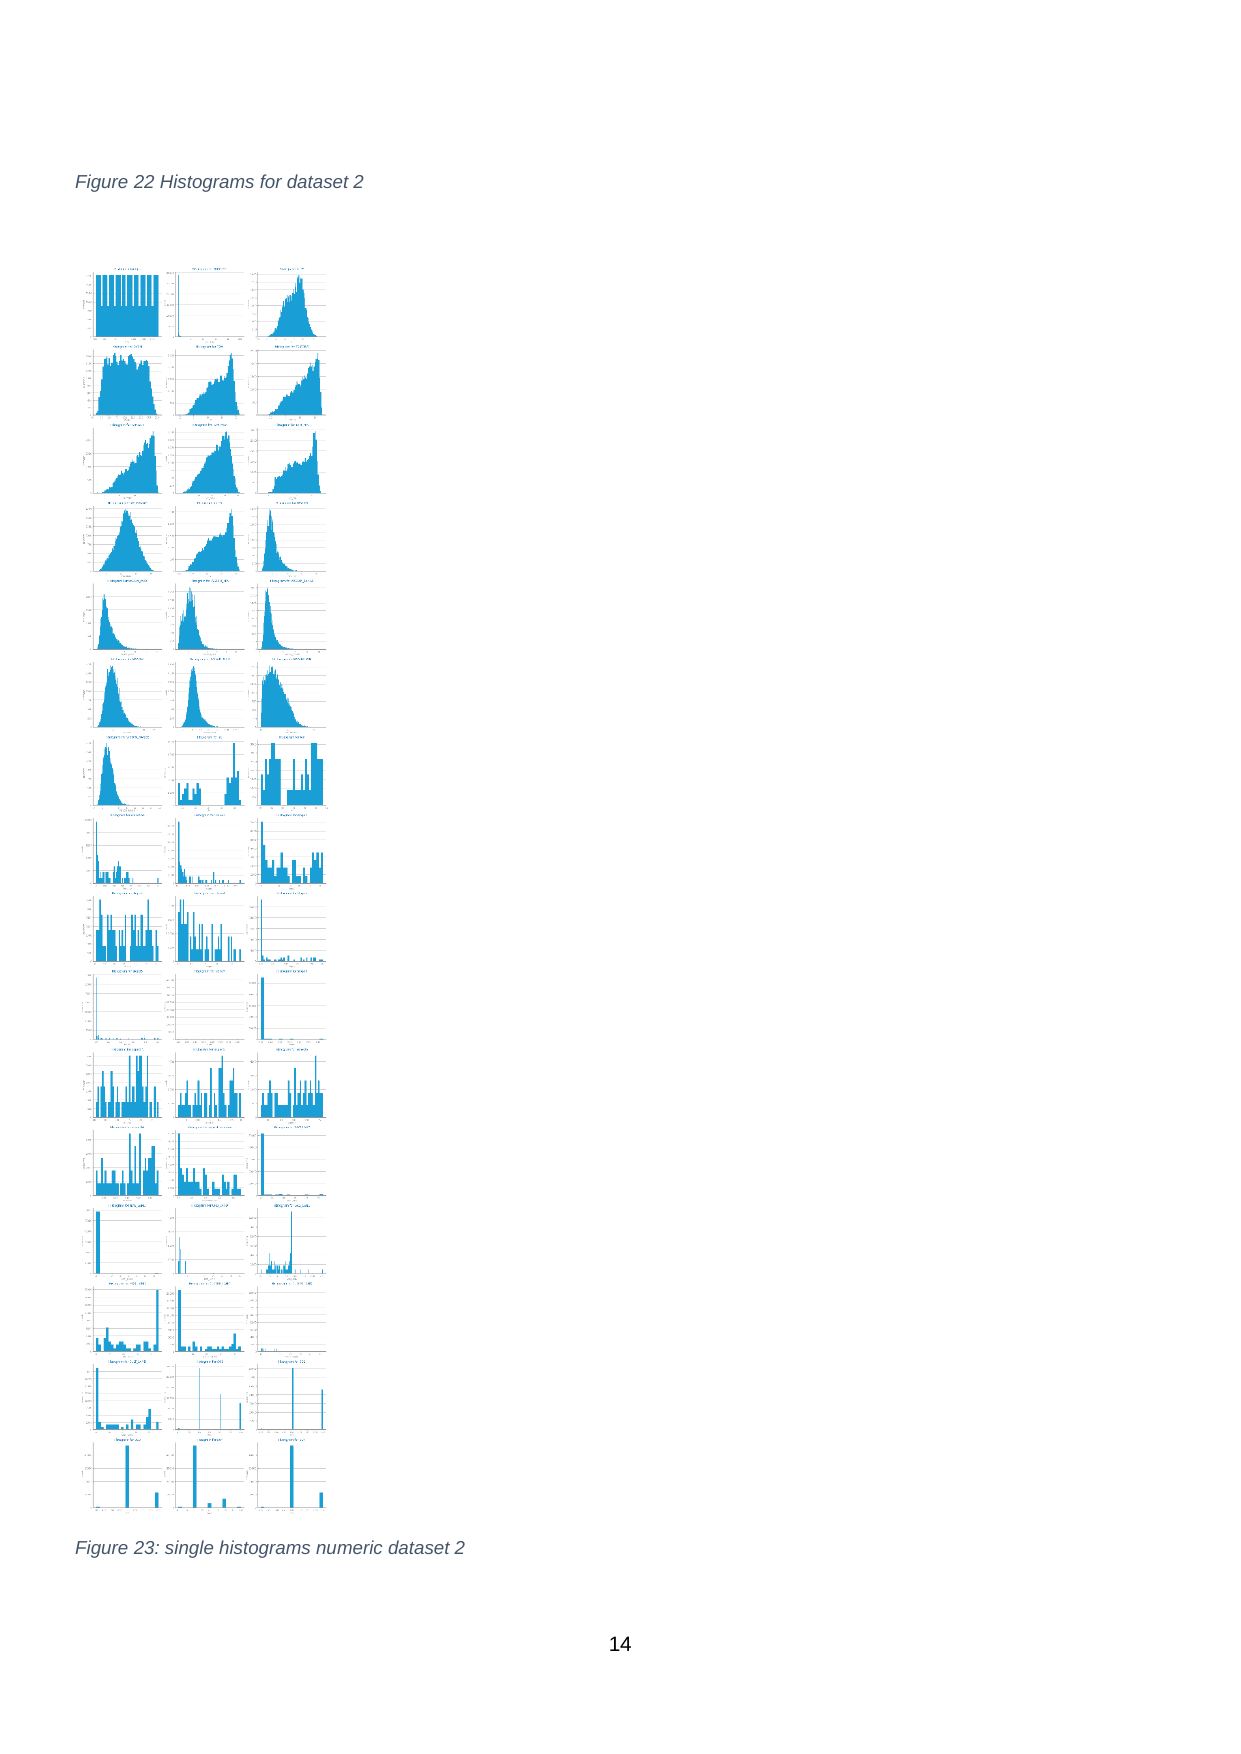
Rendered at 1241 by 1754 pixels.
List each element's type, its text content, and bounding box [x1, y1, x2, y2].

picture [75, 262, 337, 1525]
